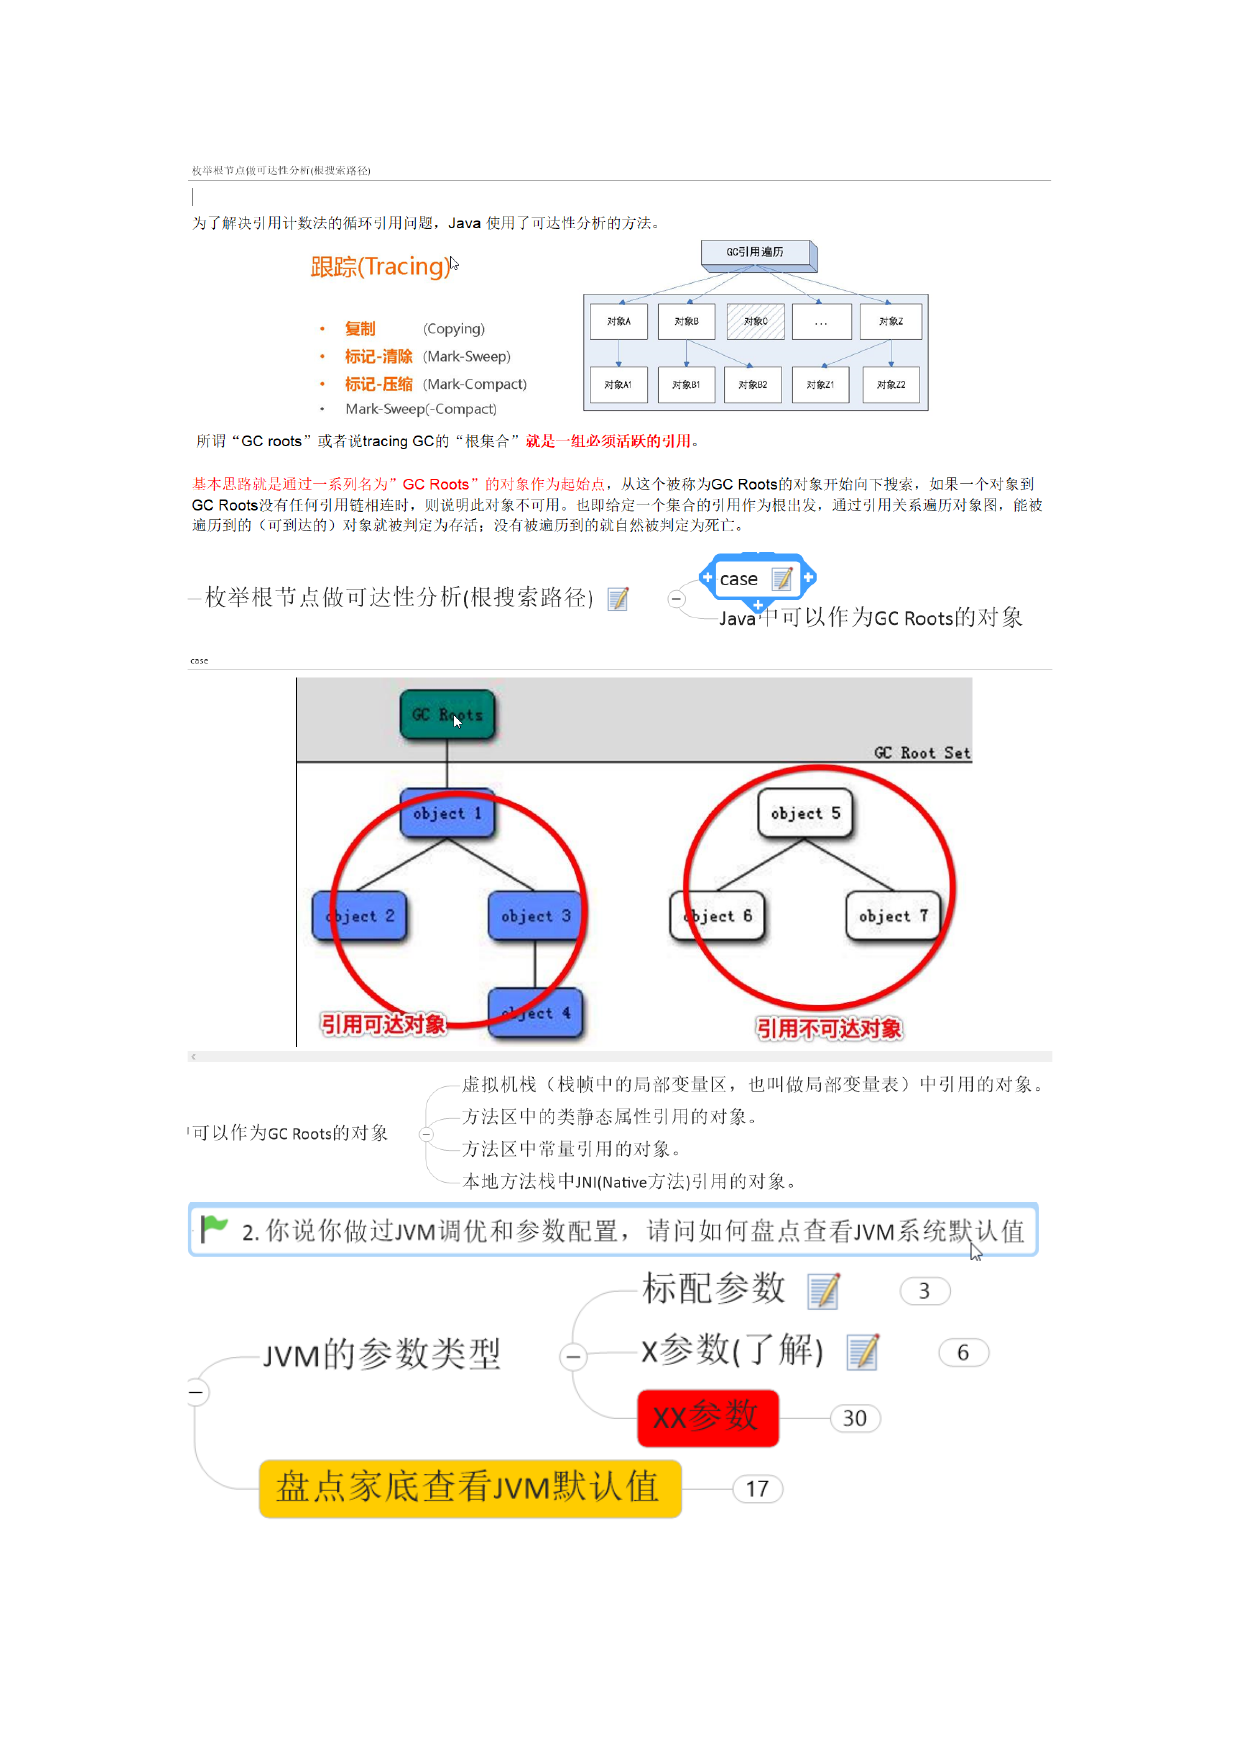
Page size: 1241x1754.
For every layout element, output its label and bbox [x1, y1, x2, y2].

picture [187, 162, 1052, 546]
picture [187, 552, 1053, 640]
picture [187, 1202, 1052, 1261]
picture [187, 1267, 1053, 1536]
picture [187, 1072, 1053, 1198]
picture [187, 649, 1053, 1062]
